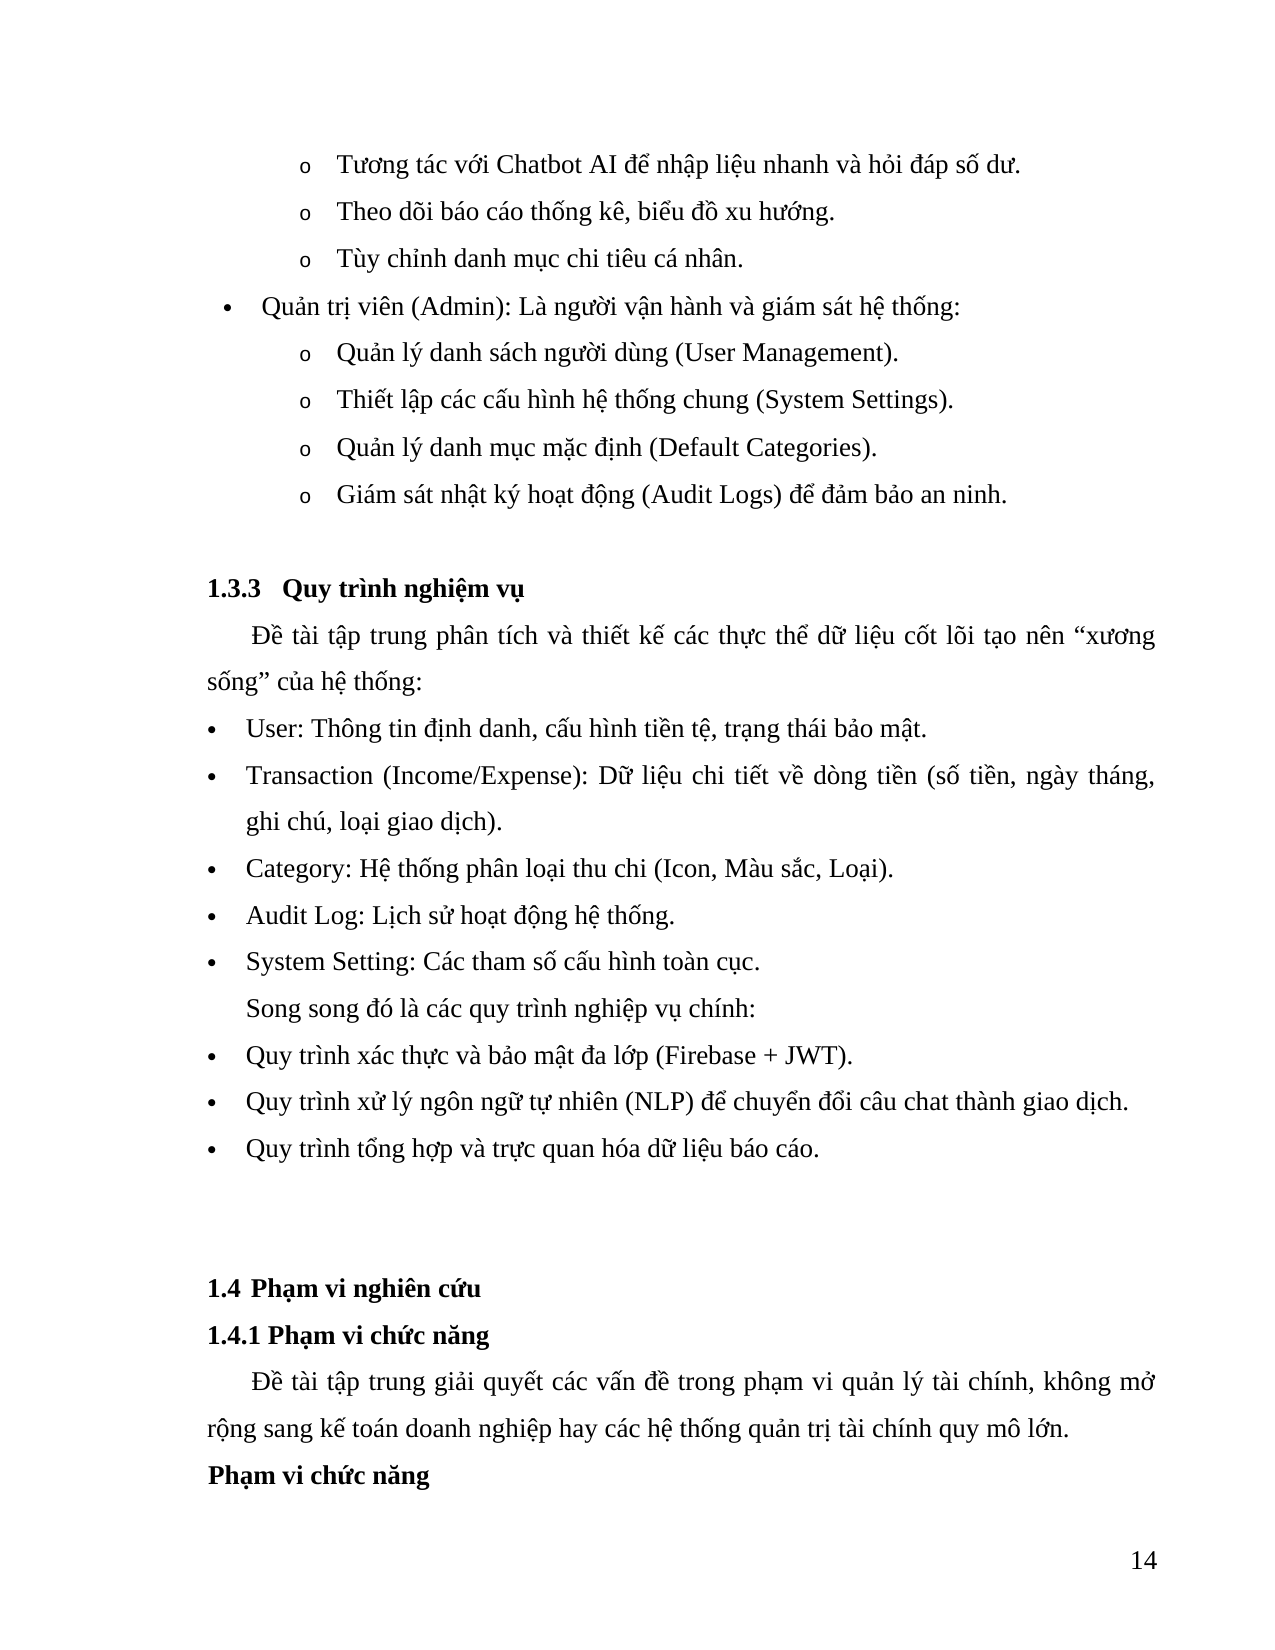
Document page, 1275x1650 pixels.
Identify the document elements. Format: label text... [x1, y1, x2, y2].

list Theo dõi báo cáo thống kê, biểu đồ xu hướng. [299, 195, 1157, 227]
list Quy trình xác thực và bảo mật đa lớp (Firebase + JWT). [208, 1039, 1157, 1070]
list Giám sát nhật ký hoạt động (Audit Logs) để đảm bảo an ninh. [299, 478, 1157, 510]
list Đề tài tập trung phân tích và thiết kế các thực thể dữ liệu cốt lõi tạo nên “xương sống” của hệ thống: [207, 619, 1157, 697]
list Audit Log: Lịch sử hoạt động hệ thống. [208, 899, 1157, 930]
list Thiết lập các cấu hình hệ thống chung (System Settings). [299, 383, 1157, 415]
list Quy trình nghiệm vụ [207, 572, 1157, 603]
list Tùy chỉnh danh mục chi tiêu cá nhân. [299, 242, 1157, 274]
list Quản lý danh mục mặc định (Default Categories). [299, 431, 1157, 462]
list System Setting: Các tham số cấu hình toàn cục. [208, 945, 1157, 977]
list Quản lý danh sách người dùng (User Management). [299, 336, 1157, 368]
list Category: Hệ thống phân loại thu chi (Icon, Màu sắc, Loại). [208, 852, 1157, 883]
list Đề tài tập trung giải quyết các vấn đề trong phạm vi quản lý tài chính, không mở rộng sang kế toán doanh nghiệp hay các hệ thống quản trị tài chính quy mô lớn. [207, 1365, 1157, 1443]
list Phạm vi nghiên cứu [207, 1272, 1157, 1303]
list Quy trình tổng hợp và trực quan hóa dữ liệu báo cáo. [208, 1132, 1157, 1163]
list User: Thông tin định danh, cấu hình tiền tệ, trạng thái bảo mật. [208, 712, 1157, 743]
list Song song đó là các quy trình nghiệp vụ chính: [246, 992, 1157, 1023]
text 1.4.1 Phạm vi chức năng [207, 1319, 1157, 1350]
list Quy trình xử lý ngôn ngữ tự nhiên (NLP) để chuyển đổi câu chat thành giao dịch. [208, 1085, 1157, 1117]
list Transaction (Income/Expense): Dữ liệu chi tiết về dòng tiền (số tiền, ngày tháng, ghi chú, loại giao dịch). [208, 759, 1157, 837]
list Phạm vi chức năng [208, 1459, 1157, 1490]
list Tương tác với Chatbot AI để nhập liệu nhanh và hỏi đáp số dư. [299, 148, 1157, 179]
list Quản trị viên (Admin): Là người vận hành và giám sát hệ thống: [224, 289, 1157, 321]
